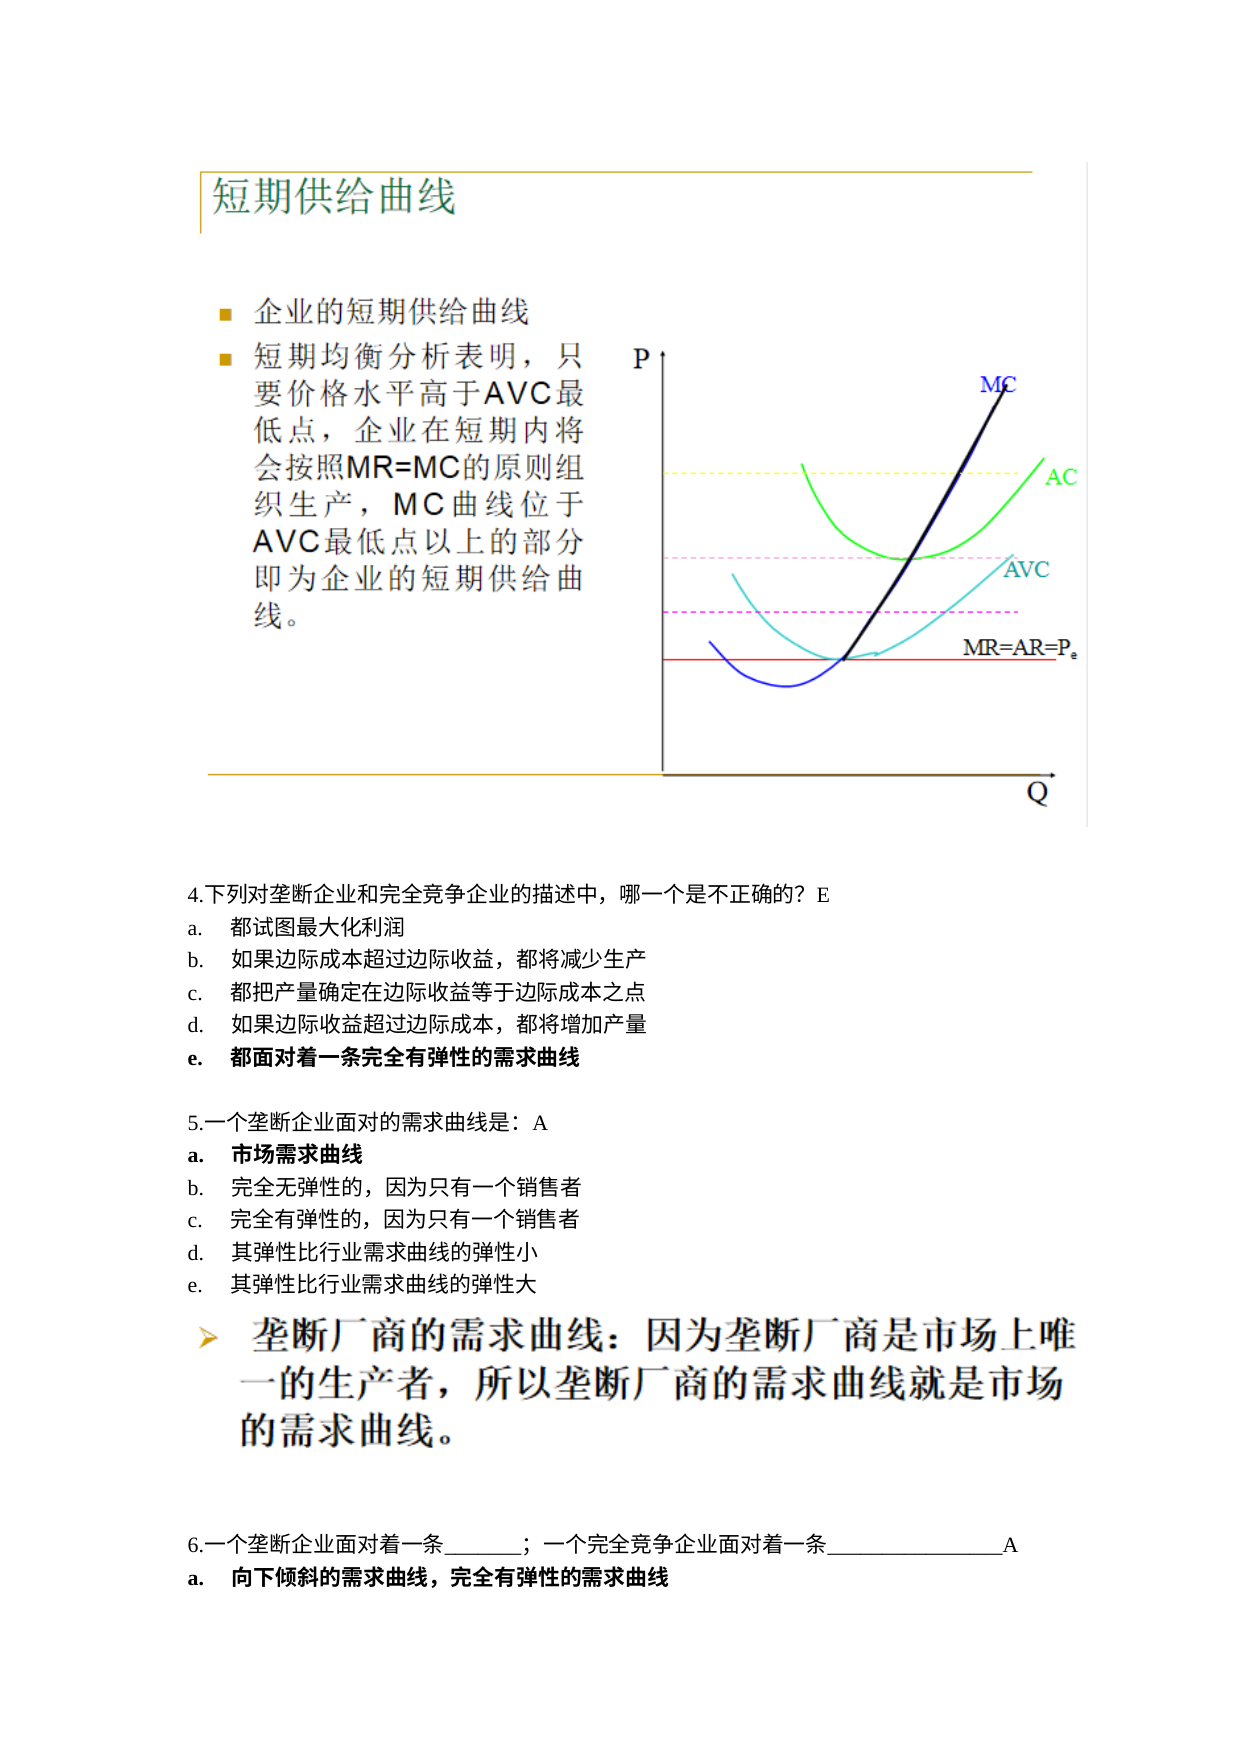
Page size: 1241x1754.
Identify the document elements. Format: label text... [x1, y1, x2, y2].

text c. 都把产量确定在边际收益等于边际成本之点 [187, 974, 1053, 1007]
text a. 市场需求曲线 [187, 1137, 1053, 1169]
text 5.一个垄断企业面对的需求曲线是：A [187, 1104, 1053, 1137]
text d. 其弹性比行业需求曲线的弹性小 [187, 1234, 1053, 1267]
text e. 其弹性比行业需求曲线的弹性大 [187, 1267, 1053, 1299]
text b. 如果边际成本超过边际收益，都将减少生产 [187, 942, 1053, 974]
text b. 完全无弹性的，因为只有一个销售者 [187, 1169, 1053, 1202]
text a. 向下倾斜的需求曲线，完全有弹性的需求曲线 [187, 1559, 1053, 1592]
picture [187, 1299, 1088, 1465]
text c. 完全有弹性的，因为只有一个销售者 [187, 1202, 1053, 1234]
text d. 如果边际收益超过边际成本，都将增加产量 [187, 1007, 1053, 1039]
text 4.下列对垄断企业和完全竞争企业的描述中，哪一个是不正确的？E [187, 877, 1053, 909]
picture [187, 162, 1088, 827]
text 6.一个垄断企业面对着一条_______；一个完全竞争企业面对着一条________________A [187, 1527, 1053, 1559]
text a. 都试图最大化利润 [187, 909, 1053, 942]
text e. 都面对着一条完全有弹性的需求曲线 [187, 1039, 1053, 1072]
